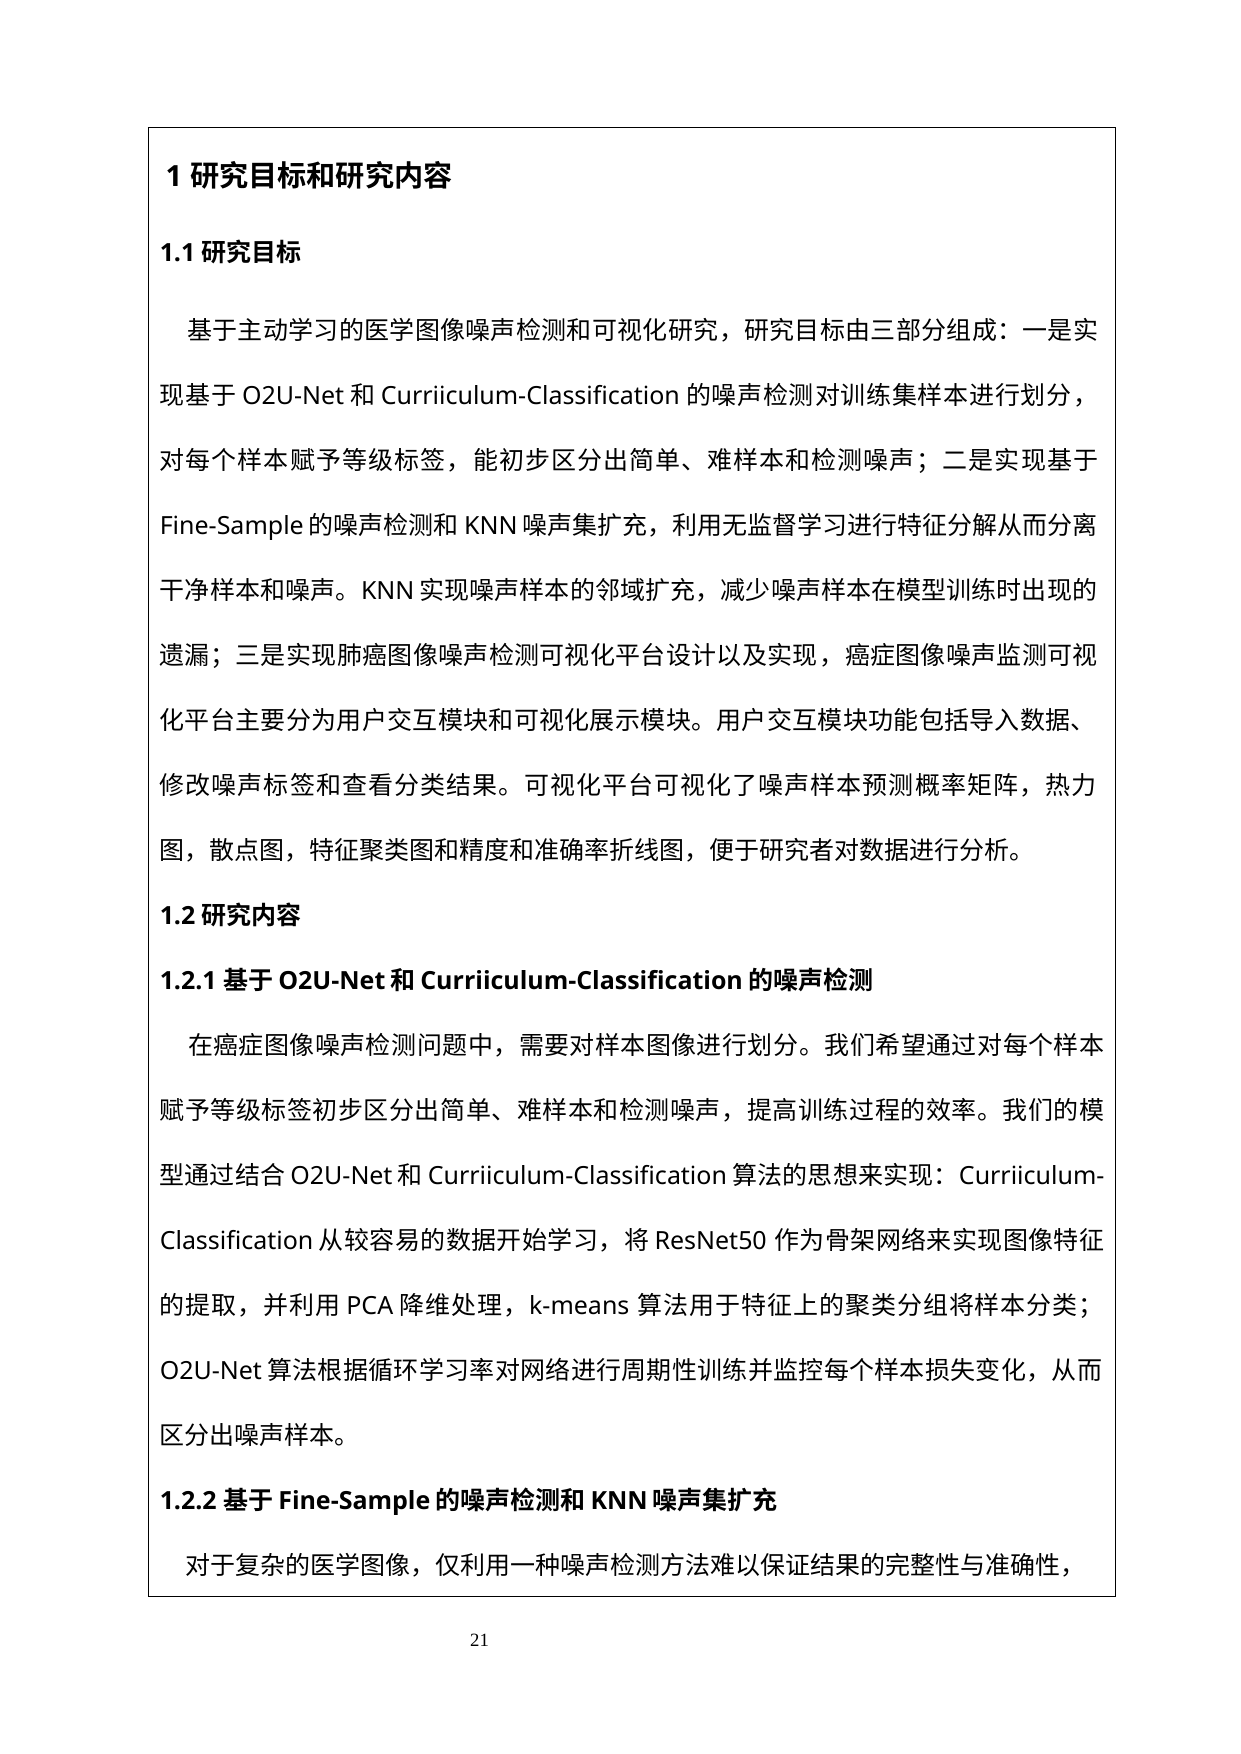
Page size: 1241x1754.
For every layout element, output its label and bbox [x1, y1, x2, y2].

table_header [149, 128, 1115, 1596]
